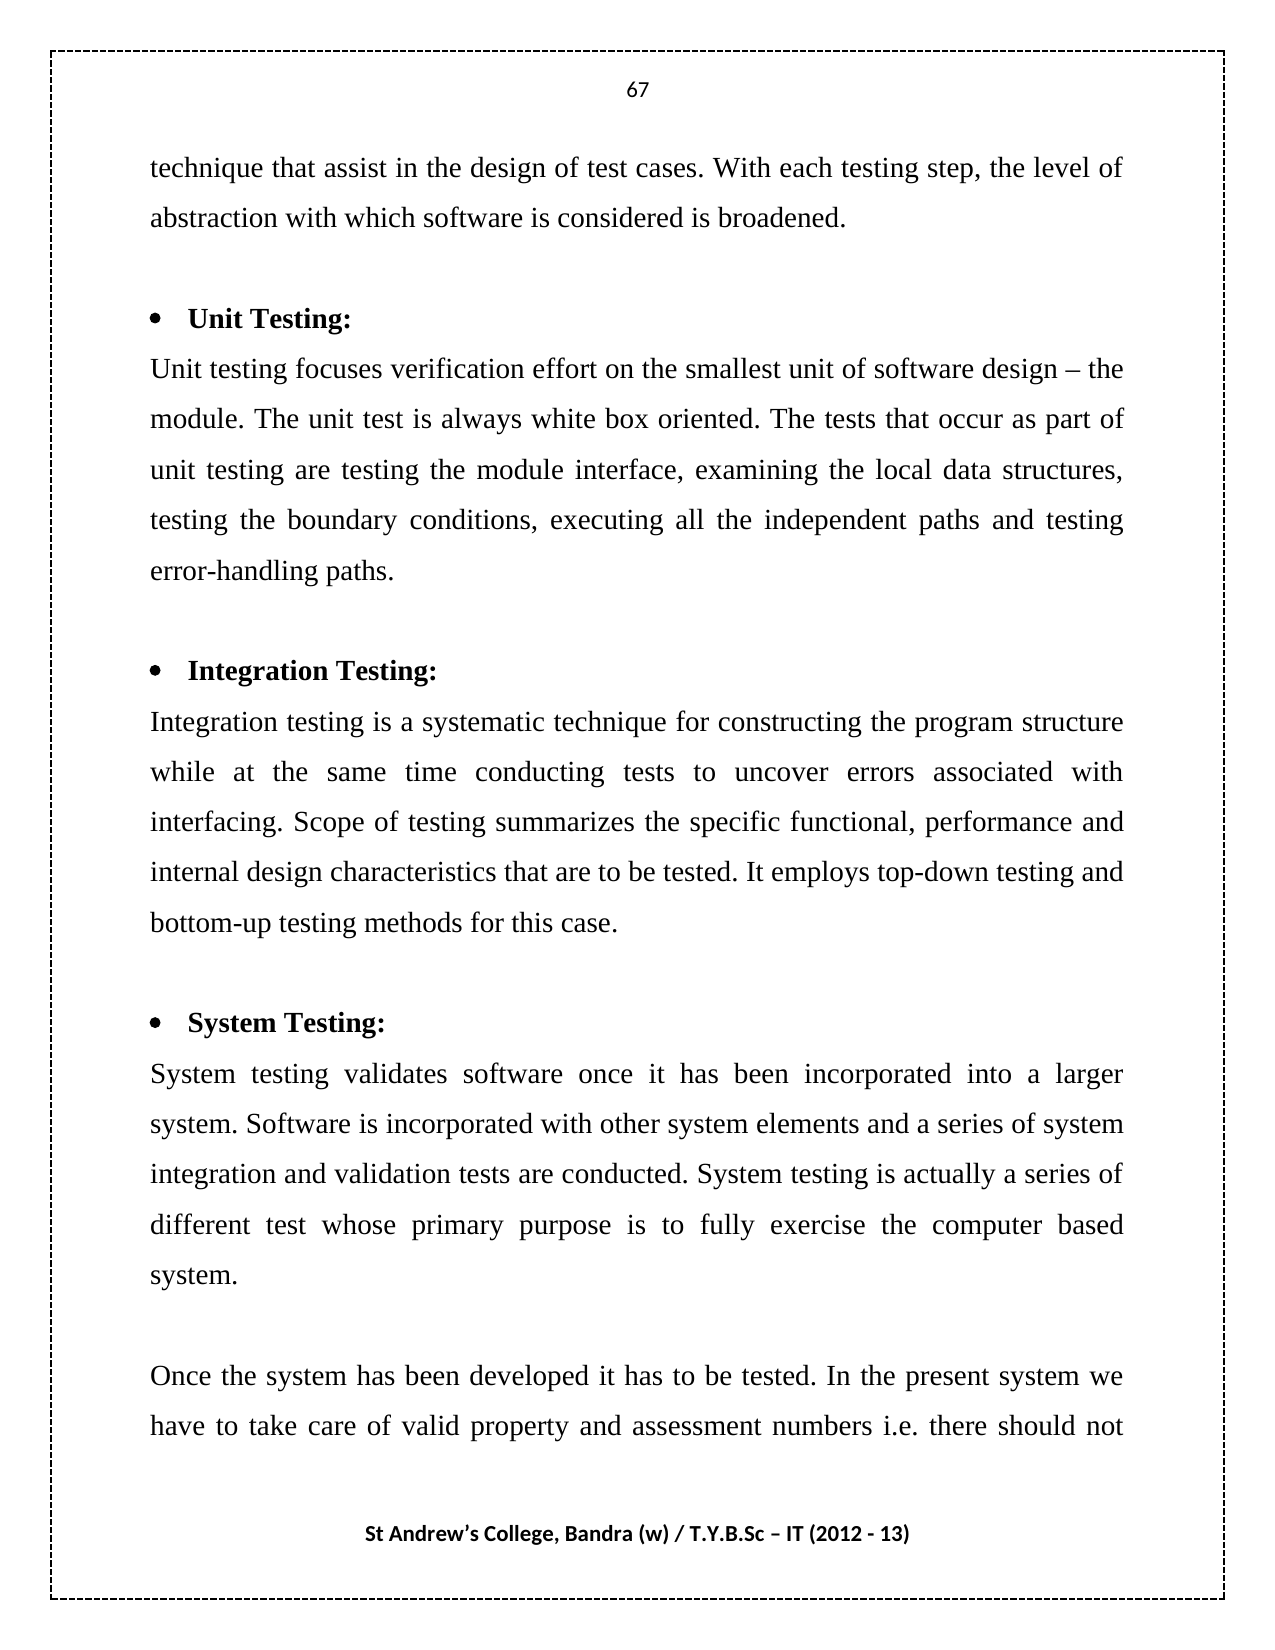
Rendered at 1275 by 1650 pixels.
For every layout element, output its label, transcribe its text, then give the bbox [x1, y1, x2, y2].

text Integration testing is a systematic technique for constructing the program structure while at the same time conducting tests to uncover errors associated with interfacing. Scope of testing summarizes the specific functional, performance and internal design characteristics that are to be tested. It employs top-down testing and bottom-up testing methods for this case. [150, 704, 1125, 938]
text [150, 1358, 1125, 1442]
text Unit testing focuses verification effort on the smallest unit of software design – the module. The unit test is always white box oriented. The tests that occur as part of unit testing are testing the module interface, examining the local data structures, testing the boundary conditions, executing all the independent paths and testing error-handling paths. [150, 351, 1125, 586]
list Integration Testing: [150, 653, 1125, 687]
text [150, 150, 1125, 234]
list System Testing: [150, 1006, 1125, 1039]
list Unit Testing: [150, 301, 1125, 334]
text System testing validates software once it has been incorporated into a larger system. Software is incorporated with other system elements and a series of system integration and validation tests are conducted. System testing is actually a series of different test whose primary purpose is to fully exercise the computer based system. [150, 1056, 1125, 1291]
